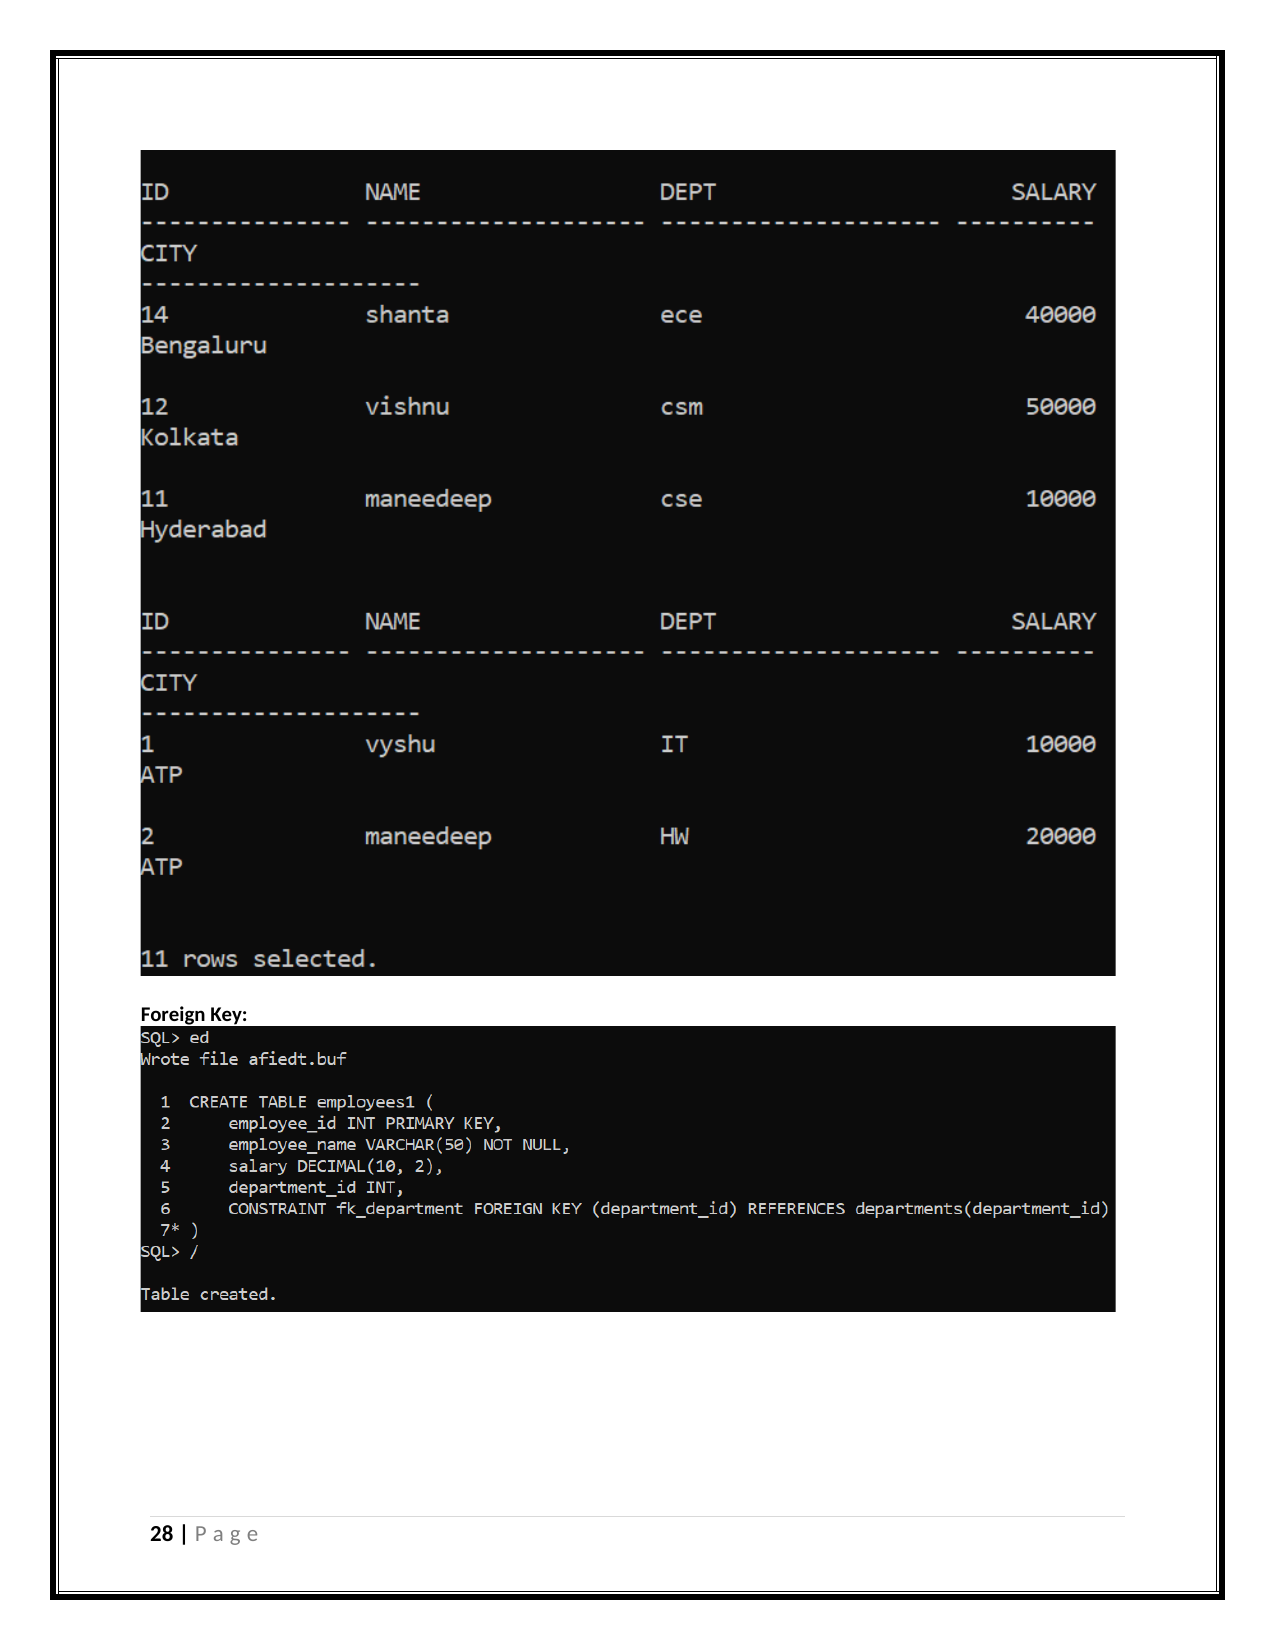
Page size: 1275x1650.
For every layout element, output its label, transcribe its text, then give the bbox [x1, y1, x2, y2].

picture [140, 150, 1116, 976]
text Foreign Key: [141, 1001, 1125, 1026]
picture [140, 1026, 1116, 1312]
